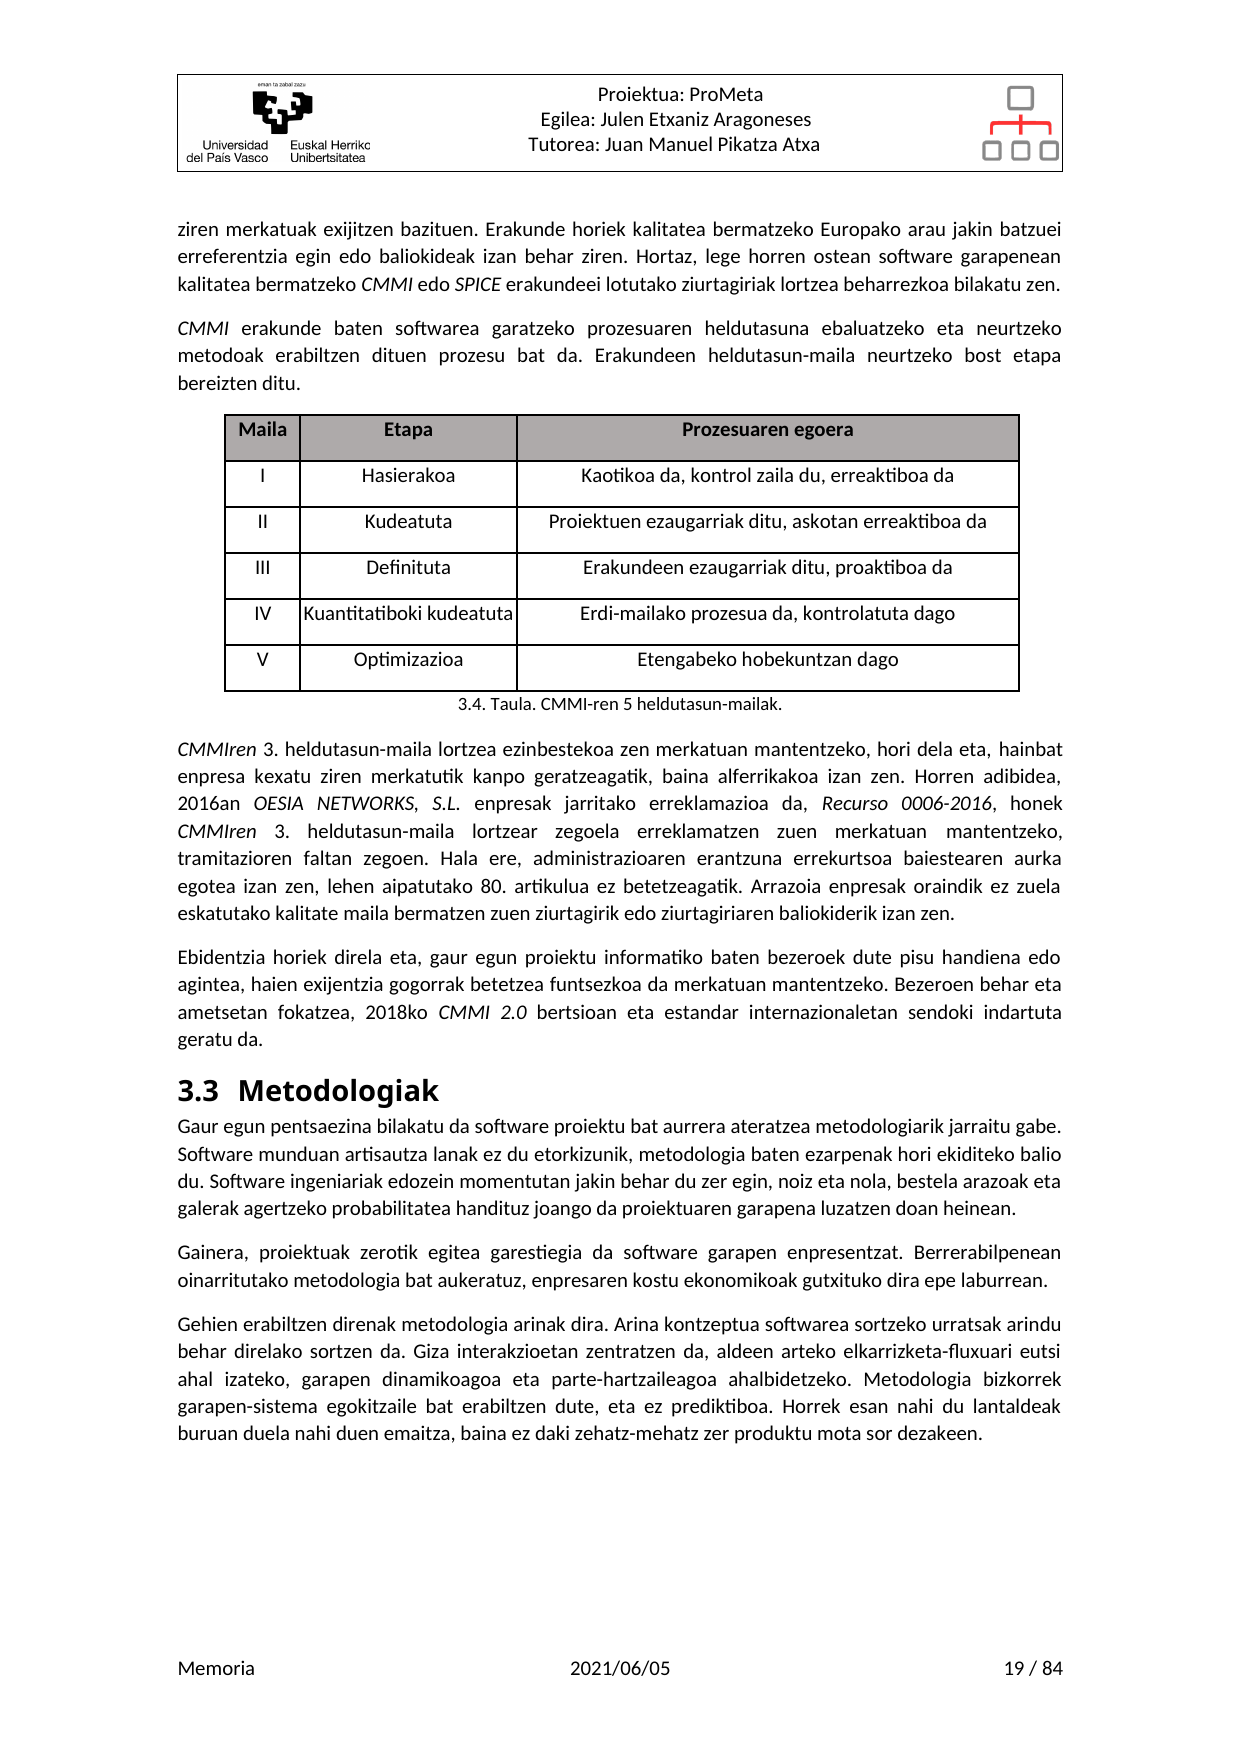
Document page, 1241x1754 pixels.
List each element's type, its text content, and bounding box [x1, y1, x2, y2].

text Gainera, proiektuak zerotik egitea garestiegia da software garapen enpresentzat. Berrerabilpenean oinarritutako metodologia bat aukeratuz, enpresaren kostu ekonomikoak gutxituko dira epe laburrean. [177, 1239, 1063, 1292]
text CMMIren 3. heldutasun-maila lortzea ezinbestekoa zen merkatuan mantentzeko, hori dela eta, hainbat enpresa kexatu ziren merkatutik kanpo geratzeagatik, baina alferrikakoa izan zen. Horren adibidea, 2016an OESIA NETWORKS, S.L. enpresak jarritako erreklamazioa da, Recurso 0006-2016, honek CMMIren 3. heldutasun-maila lortzear zegoela erreklamatzen zuen merkatuan mantentzeko, tramitazioren faltan zegoen. Hala ere, administrazioaren erantzuna errekurtsoa baiestearen aurka egotea izan zen, lehen aipatutako 80. artikulua ez betetzeagatik. Arrazoia enpresak oraindik ez zuela eskatutako kalitate maila bermatzen zuen ziurtagirik edo ziurtagiriaren baliokiderik izan zen. [177, 736, 1063, 926]
table_cell Etengabeko hobekuntzan dago [518, 646, 1018, 690]
table_cell Kuantitatiboki kudeatuta [301, 600, 516, 644]
table_cell I [226, 462, 299, 506]
table_cell Kudeatuta [301, 508, 516, 552]
table_cell Optimizazioa [301, 646, 516, 690]
text Gehien erabiltzen direnak metodologia arinak dira. Arina kontzeptua softwarea sortzeko urratsak arindu behar direlako sortzen da. Giza interakzioetan zentratzen da, aldeen arteko elkarrizketa-fluxuari eutsi ahal izateko, garapen dinamikoagoa eta parte-hartzaileagoa ahalbidetzeko. Metodologia bizkorrek garapen-sistema egokitzaile bat erabiltzen dute, eta ez prediktiboa. Horrek esan nahi du lantaldeak buruan duela nahi duen emaitza, baina ez daki zehatz-mehatz zer produktu mota sor dezakeen. [177, 1311, 1063, 1446]
table_cell IV [226, 600, 299, 644]
picture [978, 80, 1060, 162]
table_cell Erdi-mailako prozesua da, kontrolatuta dago [518, 600, 1018, 644]
text CMMI erakunde baten softwarea garatzeko prozesuaren heldutasuna ebaluatzeko eta neurtzeko metodoak erabiltzen dituen prozesu bat da. Erakundeen heldutasun-maila neurtzeko bost etapa bereizten ditu. [177, 315, 1063, 395]
text Gaur egun pentsaezina bilakatu da software proiektu bat aurrera ateratzea metodologiarik jarraitu gabe. Software munduan artisautza lanak ez du etorkizunik, metodologia baten ezarpenak hori ekiditeko balio du. Software ingeniariak edozein momentutan jakin behar du zer egin, noiz eta nola, bestela arazoak eta galerak agertzeko probabilitatea handituz joango da proiektuaren garapena luzatzen doan heinean. [177, 1113, 1063, 1221]
table_cell III [226, 554, 299, 598]
table_cell II [226, 508, 299, 552]
table_header Etapa [301, 416, 516, 460]
table_cell Erakundeen ezaugarriak ditu, proaktiboa da [518, 554, 1018, 598]
subtitle Metodologiak [177, 1071, 1063, 1110]
text Ebidentzia horiek direla eta, gaur egun proiektu informatiko baten bezeroek dute pisu handiena edo agintea, haien exijentzia gogorrak betetzea funtsezkoa da merkatuan mantentzeko. Bezeroen behar eta ametsetan fokatzea, 2018ko CMMI 2.0 bertsioan eta estandar internazionaletan sendoki indartuta geratu da. [177, 944, 1063, 1052]
table_cell Proiektuen ezaugarriak ditu, askotan erreaktiboa da [518, 508, 1018, 552]
picture [182, 80, 370, 162]
table_cell Definituta [301, 554, 516, 598]
table_cell Hasierakoa [301, 462, 516, 506]
table_header Maila [226, 416, 299, 460]
table_cell V [226, 646, 299, 690]
table_cell Kaotikoa da, kontrol zaila du, erreaktiboa da [518, 462, 1018, 506]
table_header Prozesuaren egoera [518, 416, 1018, 460]
